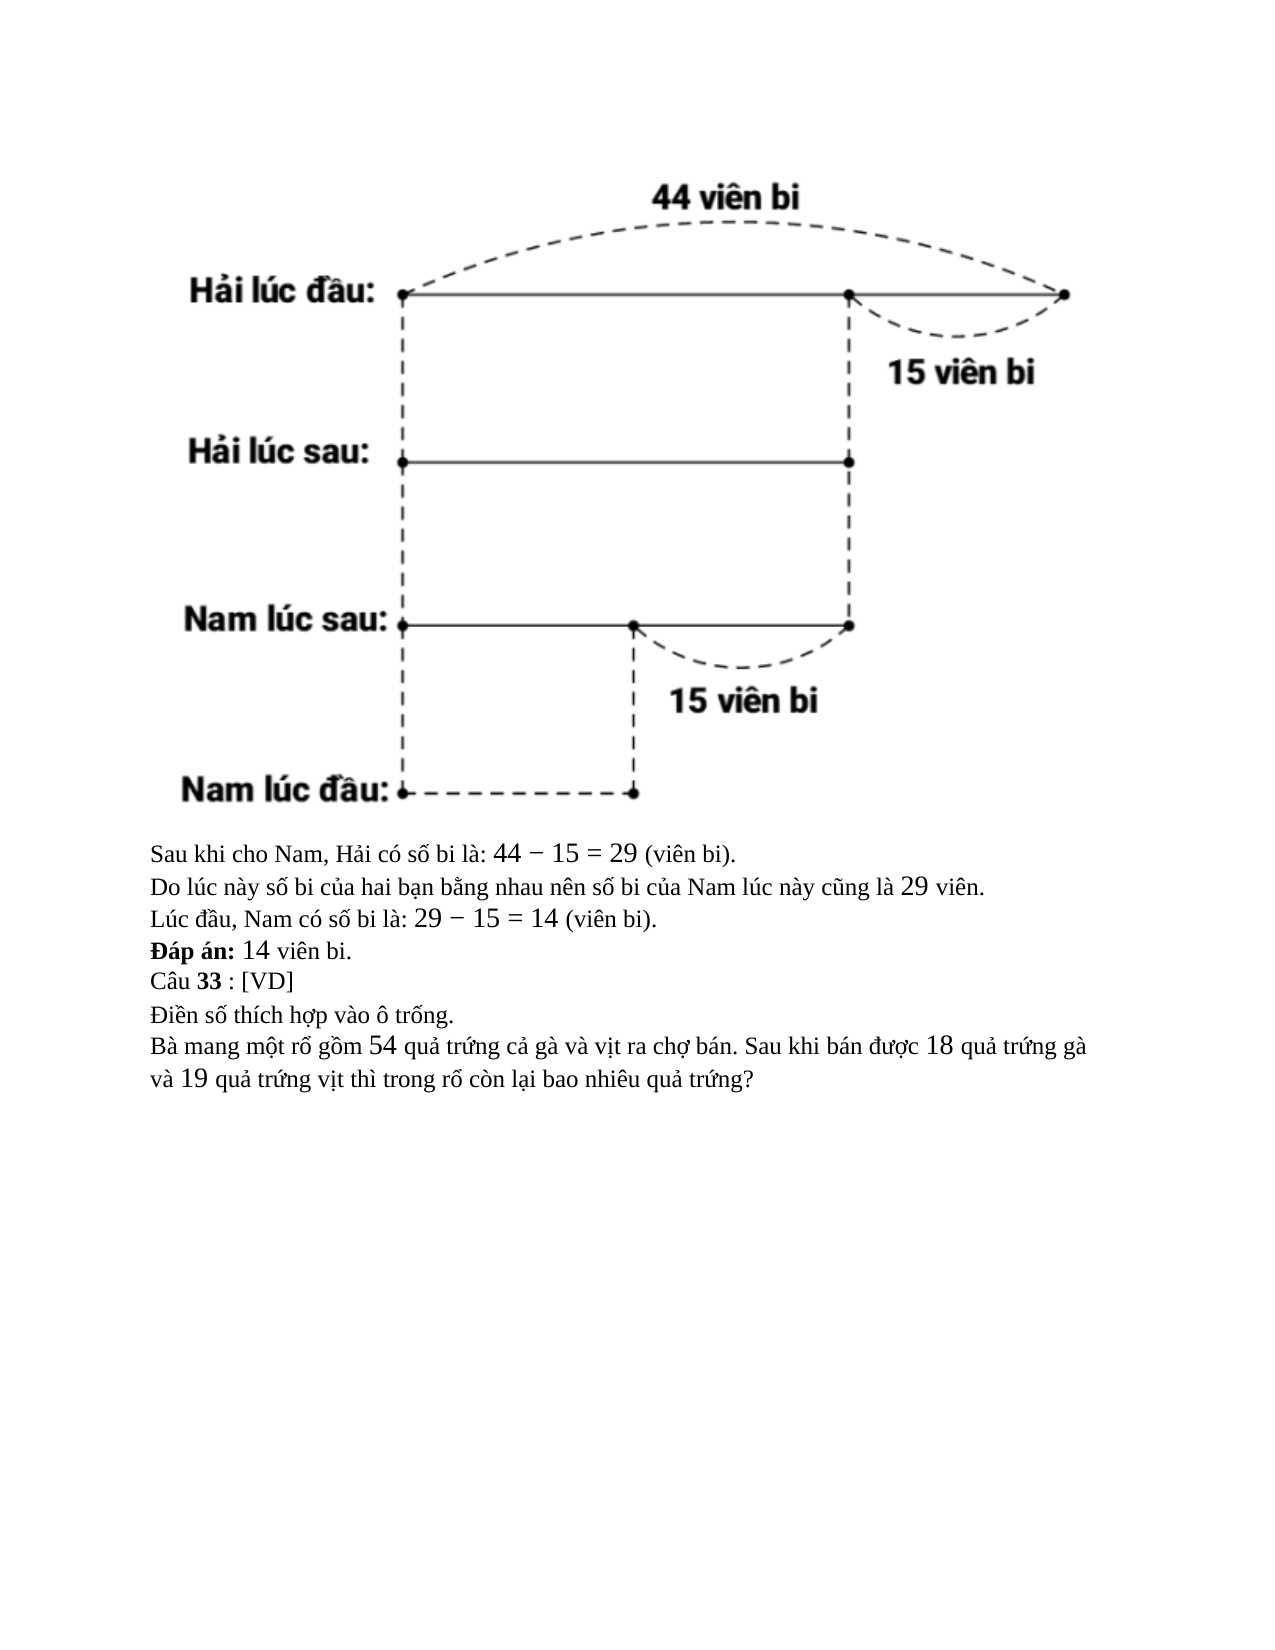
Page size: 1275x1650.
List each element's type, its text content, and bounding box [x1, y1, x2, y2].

text Điền số thích hợp vào ô trống. Bà mang một rổ gồm 54 quả trứng cả gà và vịt ra chợ bán. Sau khi bán được 18 quả trứng gà và 19 quả trứng vịt thì trong rổ còn lại bao nhiêu quả trứng? Trả lời: Trong rổ còn lại [[17]] quả trứng. [150, 1000, 1125, 1093]
text Câu 33 : [VD] [150, 966, 1125, 994]
picture [150, 150, 1088, 837]
